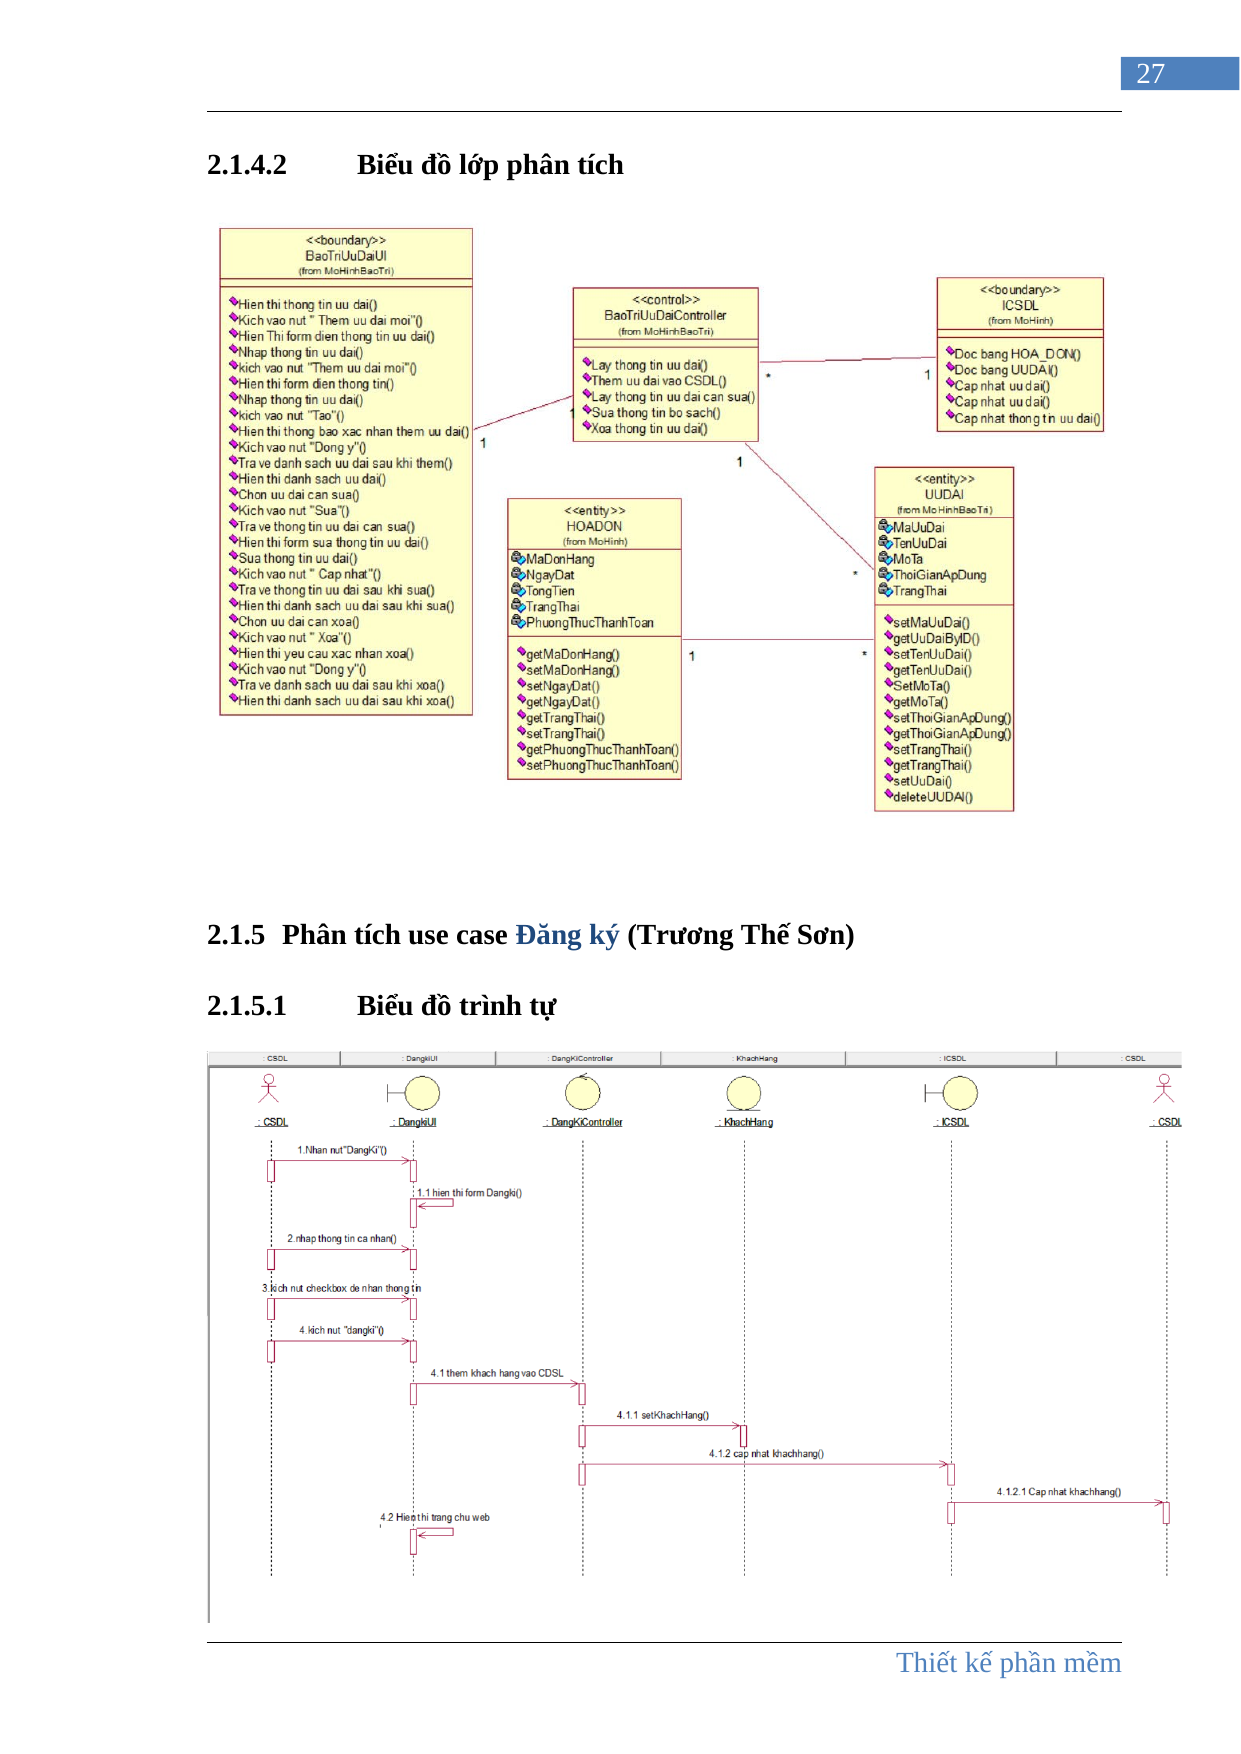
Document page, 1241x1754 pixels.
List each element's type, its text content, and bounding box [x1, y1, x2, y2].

picture [206, 209, 1122, 838]
subtitle Biểu đồ lớp phân tích [207, 147, 1122, 181]
picture [206, 1051, 1182, 1623]
subtitle Phân tích use case Đăng ký (Trương Thế Sơn) [207, 917, 1122, 951]
subtitle Biểu đồ trình tự [207, 988, 1122, 1022]
